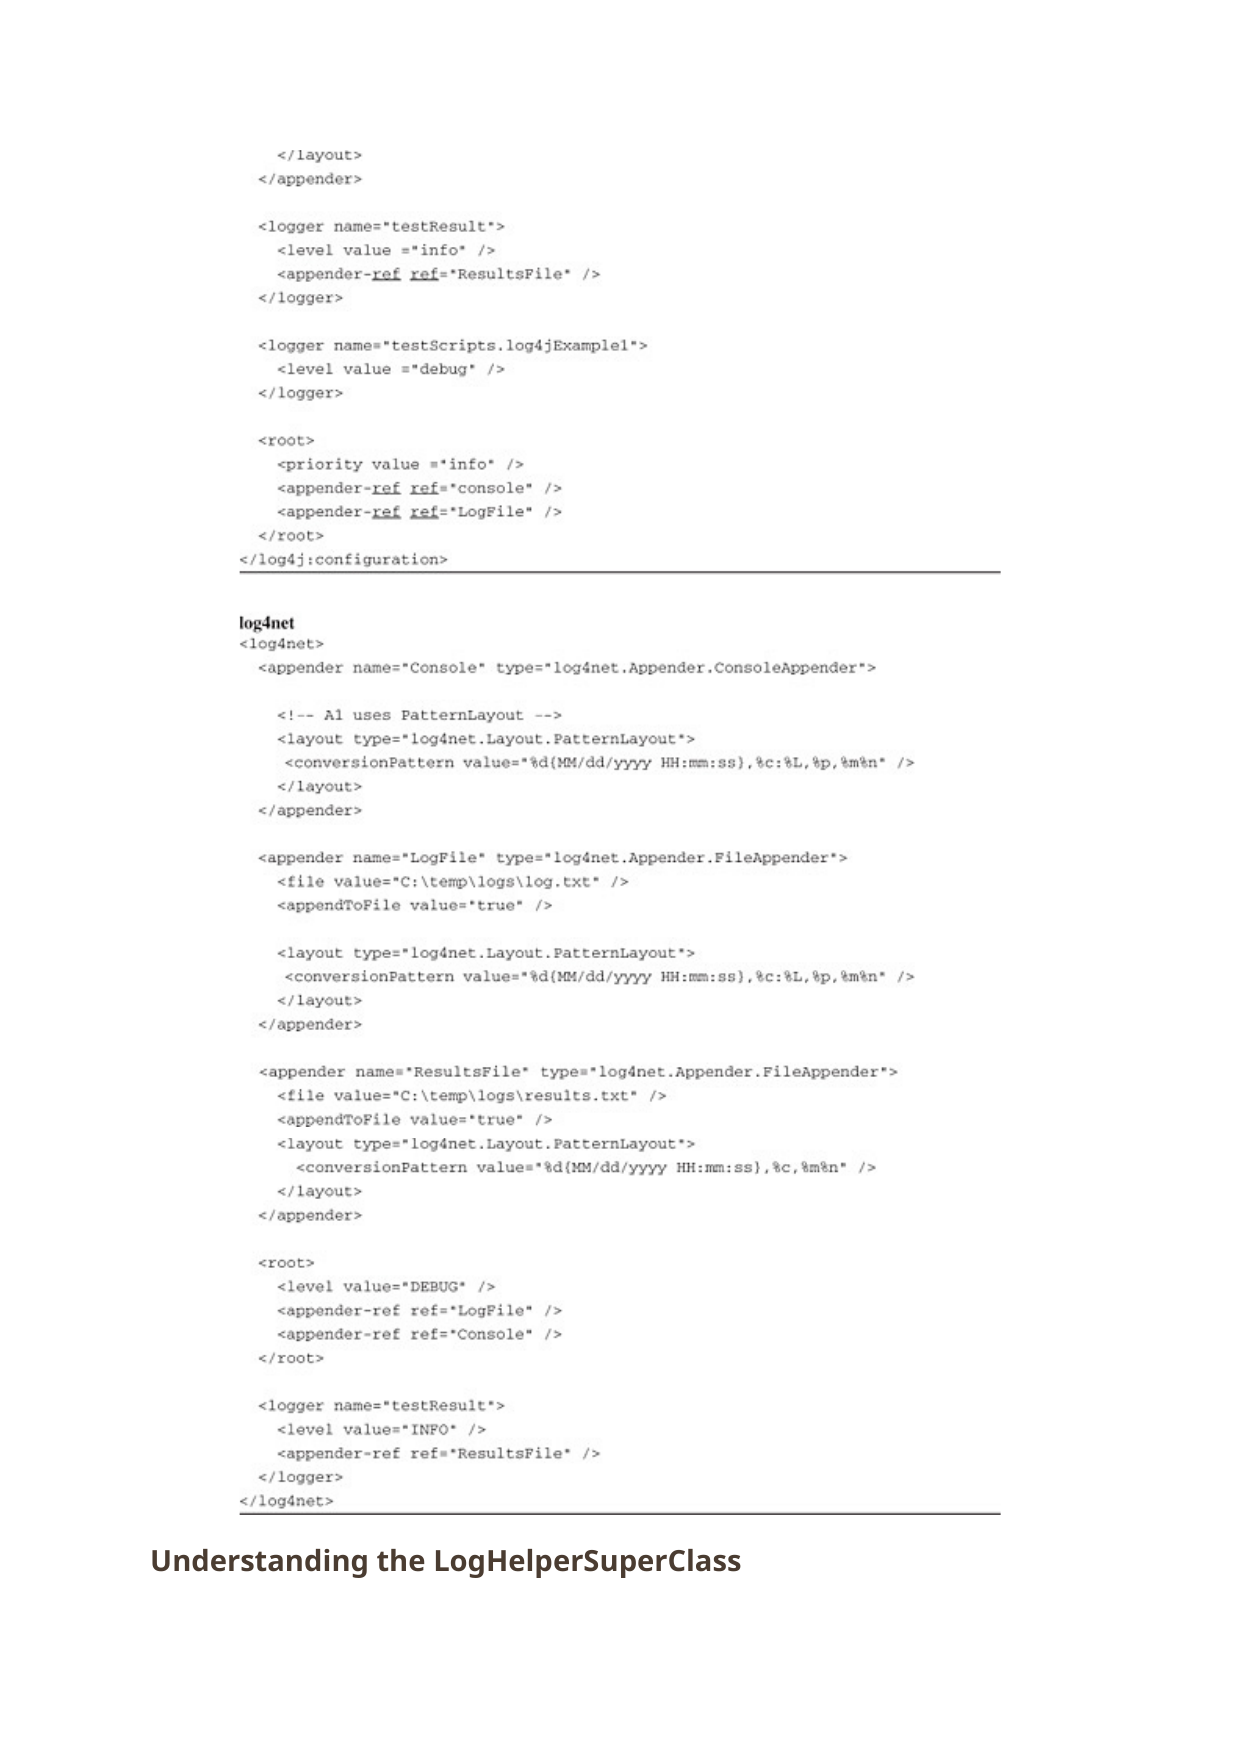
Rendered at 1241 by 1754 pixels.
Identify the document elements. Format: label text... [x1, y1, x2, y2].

picture [239, 150, 1001, 1127]
text Understanding the LogHelperSuperClass [150, 1540, 1090, 1579]
picture [239, 1138, 1001, 1515]
